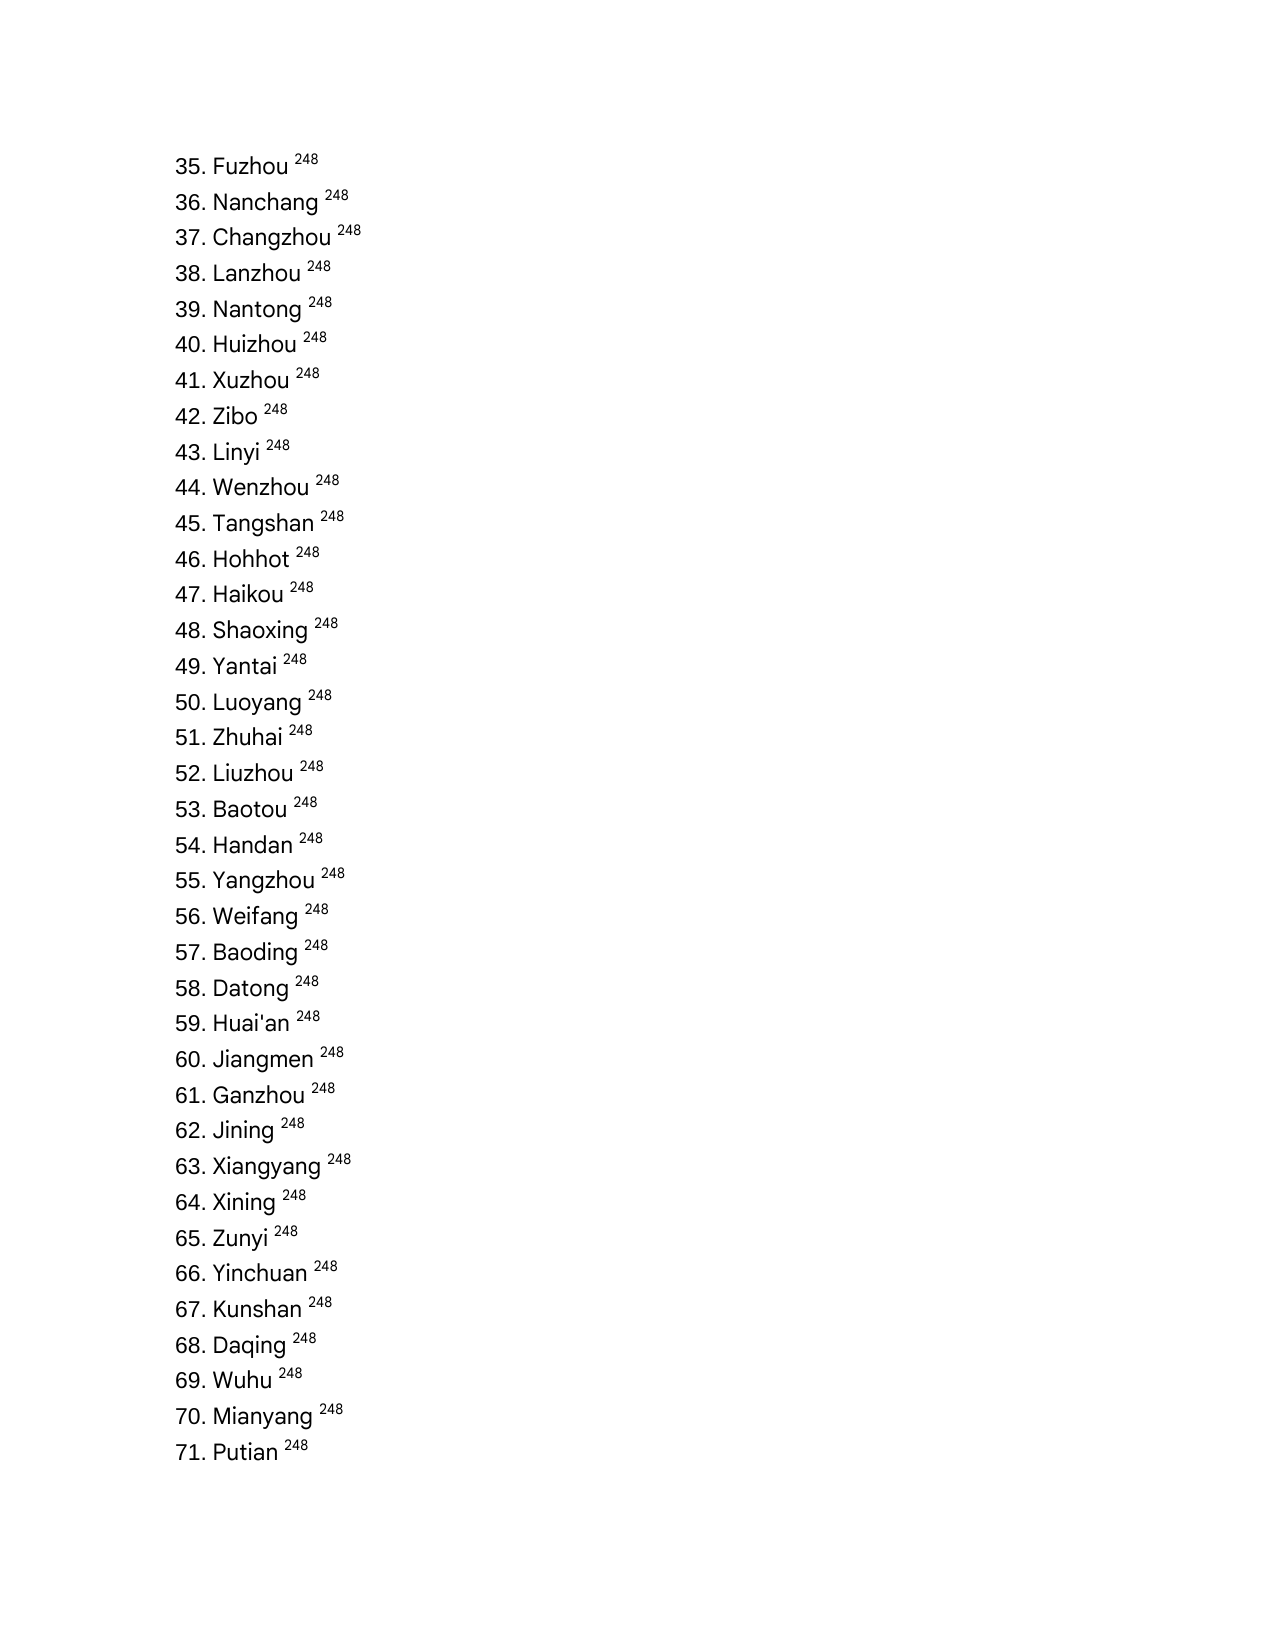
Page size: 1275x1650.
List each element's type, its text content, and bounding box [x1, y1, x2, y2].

list Mianyang 248 [175, 1401, 1125, 1432]
list Huizhou 248 [175, 329, 1125, 360]
list Zibo 248 [175, 400, 1125, 431]
list Yantai 248 [175, 650, 1125, 682]
list Baoding 248 [175, 936, 1125, 967]
list Putian 248 [175, 1436, 1125, 1468]
list Xiangyang 248 [175, 1150, 1125, 1182]
list Ganzhou 248 [175, 1079, 1125, 1110]
list Haikou 248 [175, 579, 1125, 610]
list Shaoxing 248 [175, 614, 1125, 646]
list Tangshan 248 [175, 507, 1125, 539]
list Zhuhai 248 [175, 722, 1125, 753]
list Huai'an 248 [175, 1007, 1125, 1039]
list Yinchuan 248 [175, 1258, 1125, 1289]
list Zunyi 248 [175, 1222, 1125, 1253]
list Nantong 248 [175, 293, 1125, 324]
list Lanzhou 248 [175, 257, 1125, 288]
list Handan 248 [175, 829, 1125, 860]
list Fuzhou 248 [175, 150, 1125, 181]
list Wenzhou 248 [175, 472, 1125, 503]
list Luoyang 248 [175, 686, 1125, 717]
list Daqing 248 [175, 1329, 1125, 1360]
list Xuzhou 248 [175, 364, 1125, 396]
list Xining 248 [175, 1186, 1125, 1217]
list Wuhu 248 [175, 1365, 1125, 1396]
list Linyi 248 [175, 436, 1125, 467]
list Kunshan 248 [175, 1293, 1125, 1325]
list Hohhot 248 [175, 543, 1125, 574]
list Changzhou 248 [175, 221, 1125, 253]
list Jiangmen 248 [175, 1043, 1125, 1074]
list Datong 248 [175, 972, 1125, 1003]
list Weifang 248 [175, 900, 1125, 932]
list Baotou 248 [175, 793, 1125, 824]
list Jining 248 [175, 1115, 1125, 1146]
list Liuzhou 248 [175, 757, 1125, 789]
list Yangzhou 248 [175, 864, 1125, 896]
list Nanchang 248 [175, 186, 1125, 217]
